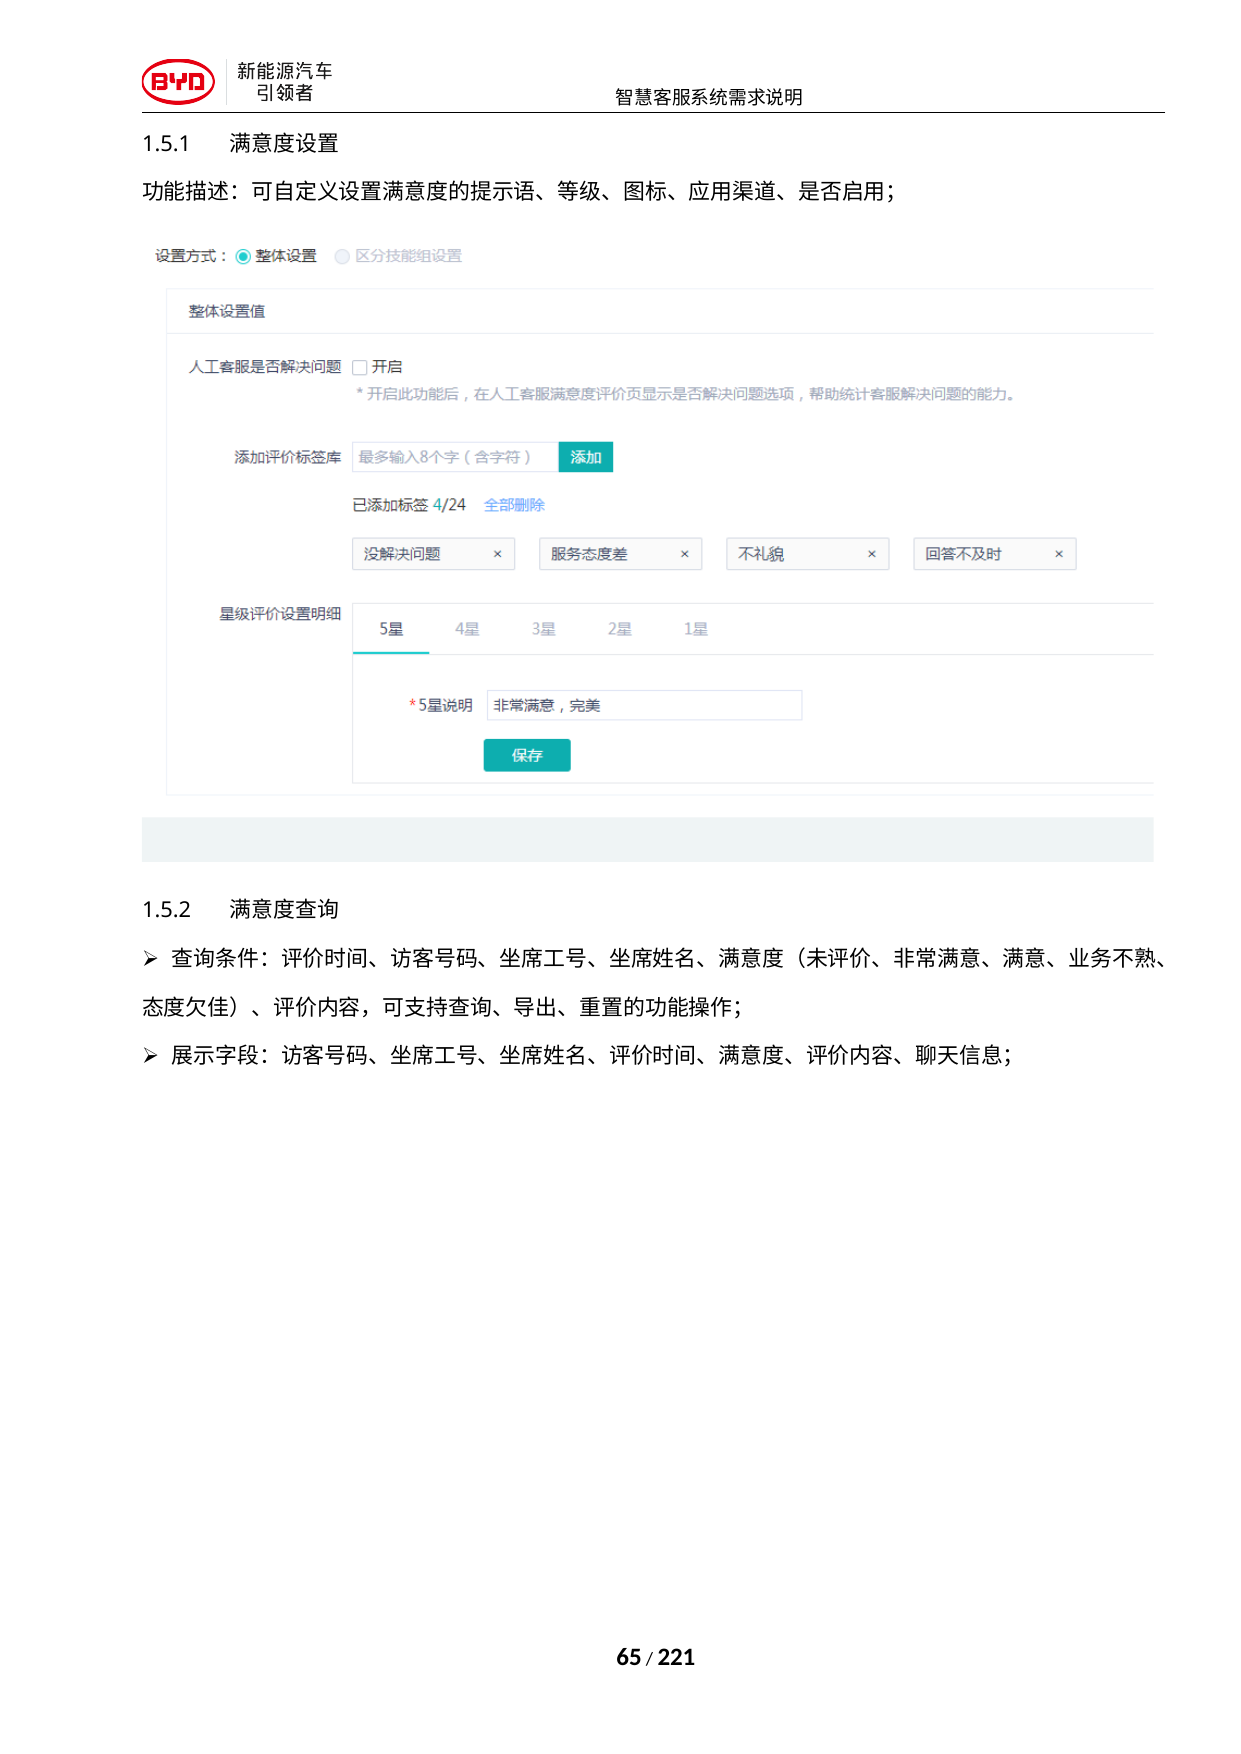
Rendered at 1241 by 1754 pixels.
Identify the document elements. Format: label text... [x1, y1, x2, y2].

list 查询条件：评价时间、访客号码、坐席工号、坐席姓名、满意度（未评价、非常满意、满意、业务不熟、态度欠佳）、评价内容，可支持查询、导出、重置的功能操作； [142, 940, 1165, 1022]
list 功能描述：可自定义设置满意度的提示语、等级、图标、应用渠道、是否启用； [142, 174, 1165, 206]
picture [141, 236, 1154, 862]
list 满意度设置 [142, 125, 1165, 158]
list 满意度查询 [142, 892, 1165, 924]
picture [141, 59, 332, 105]
list 展示字段：访客号码、坐席工号、坐席姓名、评价时间、满意度、评价内容、聊天信息； [142, 1038, 1165, 1070]
